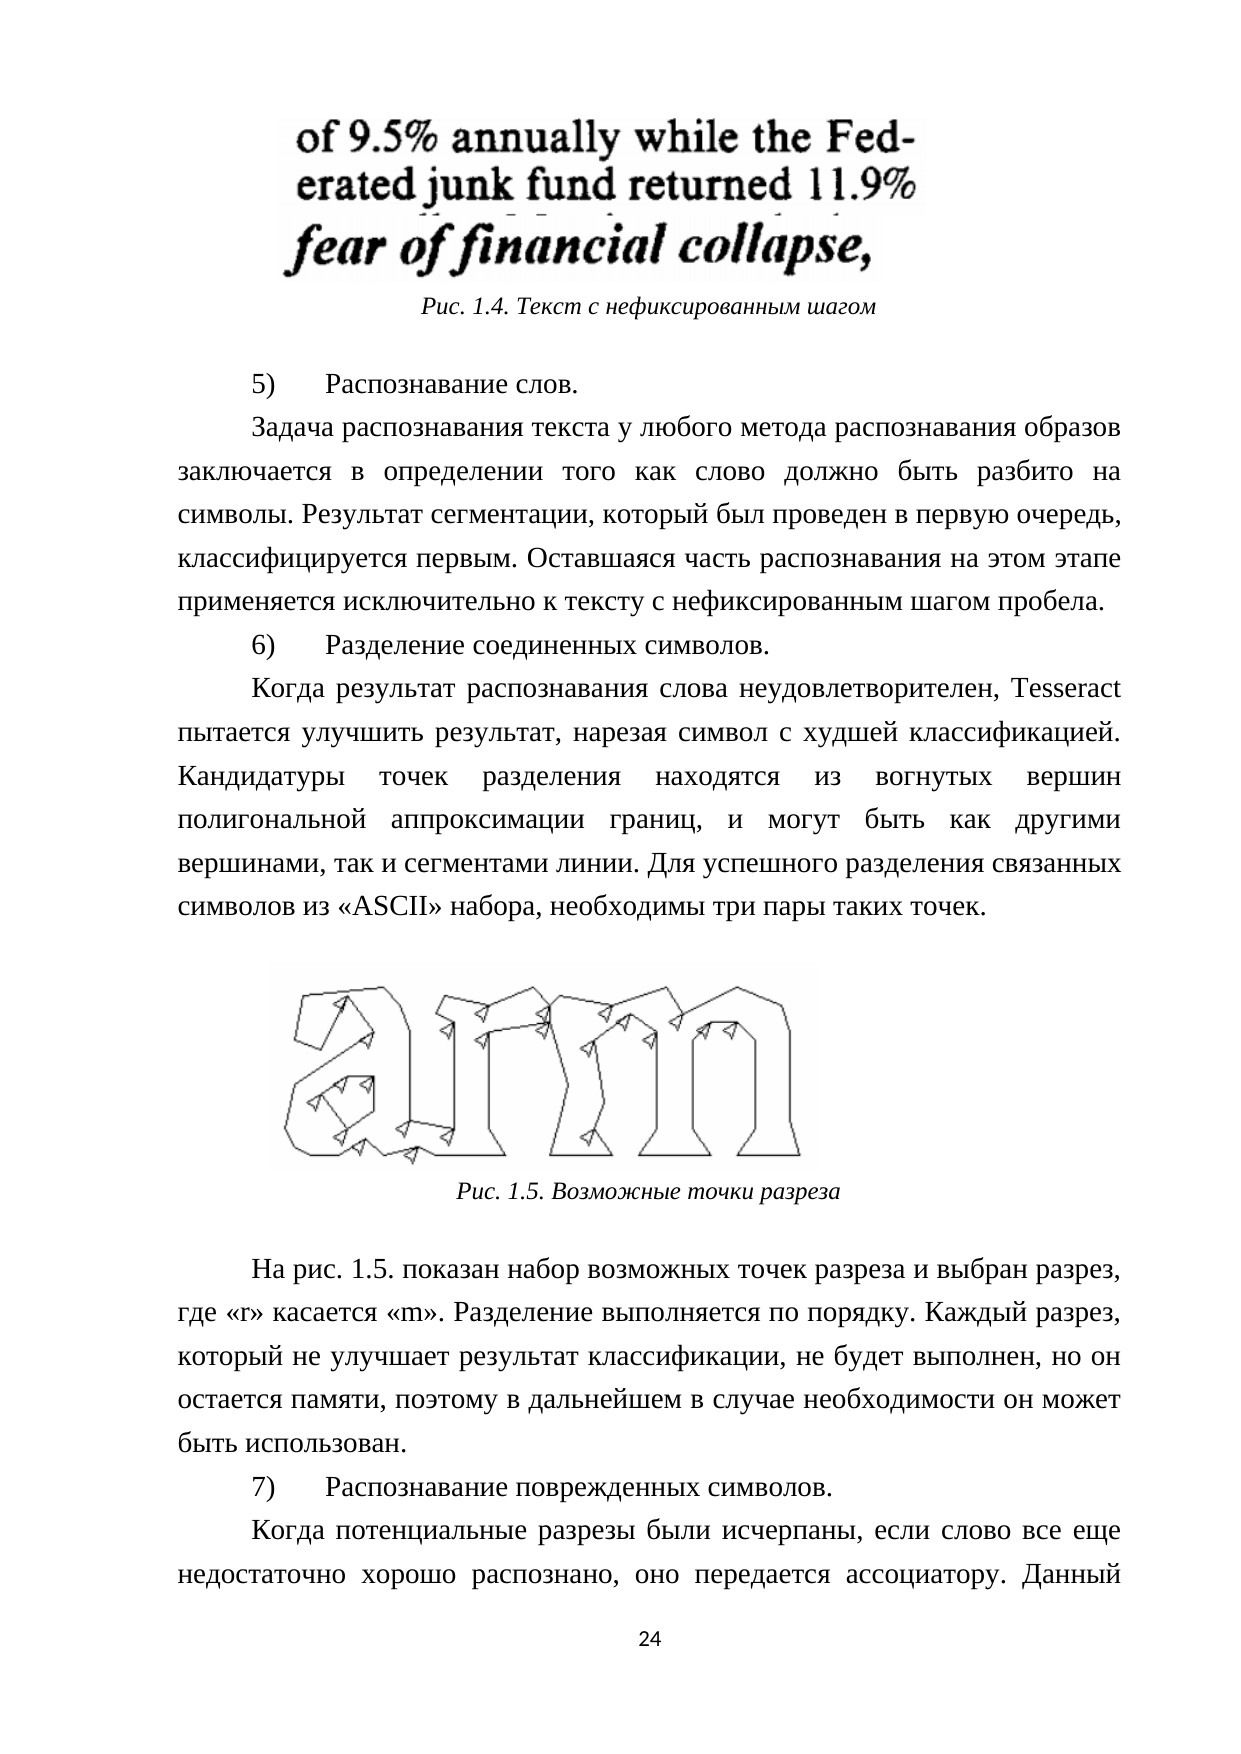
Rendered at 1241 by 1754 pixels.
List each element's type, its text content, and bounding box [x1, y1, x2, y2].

text Когда результат распознавания слова неудовлетворителен, Tesseract пытается улучшить результат, нарезая символ с худшей классификацией. Кандидатуры точек разделения находятся из вогнутых вершин полигональной аппроксимации границ, и могут быть как другими вершинами, так и сегментами линии. Для успешного разделения связанных символов из «ASCII» набора, необходимы три пары таких точек. [177, 671, 1122, 922]
text Рис. 1.4. Текст с нефиксированным шагом [177, 291, 1122, 320]
picture [251, 118, 943, 283]
list Распознавание поврежденных символов. [177, 1469, 1122, 1502]
picture [251, 962, 831, 1170]
list Разделение соединенных символов. [177, 627, 1122, 661]
text Задача распознавания текста у любого метода распознавания образов заключается в определении того как слово должно быть разбито на символы. Результат сегментации, который был проведен в первую очередь, классифицируется первым. Оставшаяся часть распознавания на этом этапе применяется исключительно к тексту с нефиксированным шагом пробела. [177, 409, 1122, 617]
list Распознавание слов. [177, 366, 1122, 399]
text На рис. 1.5. показан набор возможных точек разреза и выбран разрез, где «r» касается «m». Разделение выполняется по порядку. Каждый разрез, который не улучшает результат классификации, не будет выполнен, но он остается памяти, поэтому в дальнейшем в случае необходимости он может быть использован. [177, 1251, 1122, 1459]
text Рис. 1.5. Возможные точки разреза [177, 1176, 1122, 1205]
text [177, 1512, 1122, 1589]
